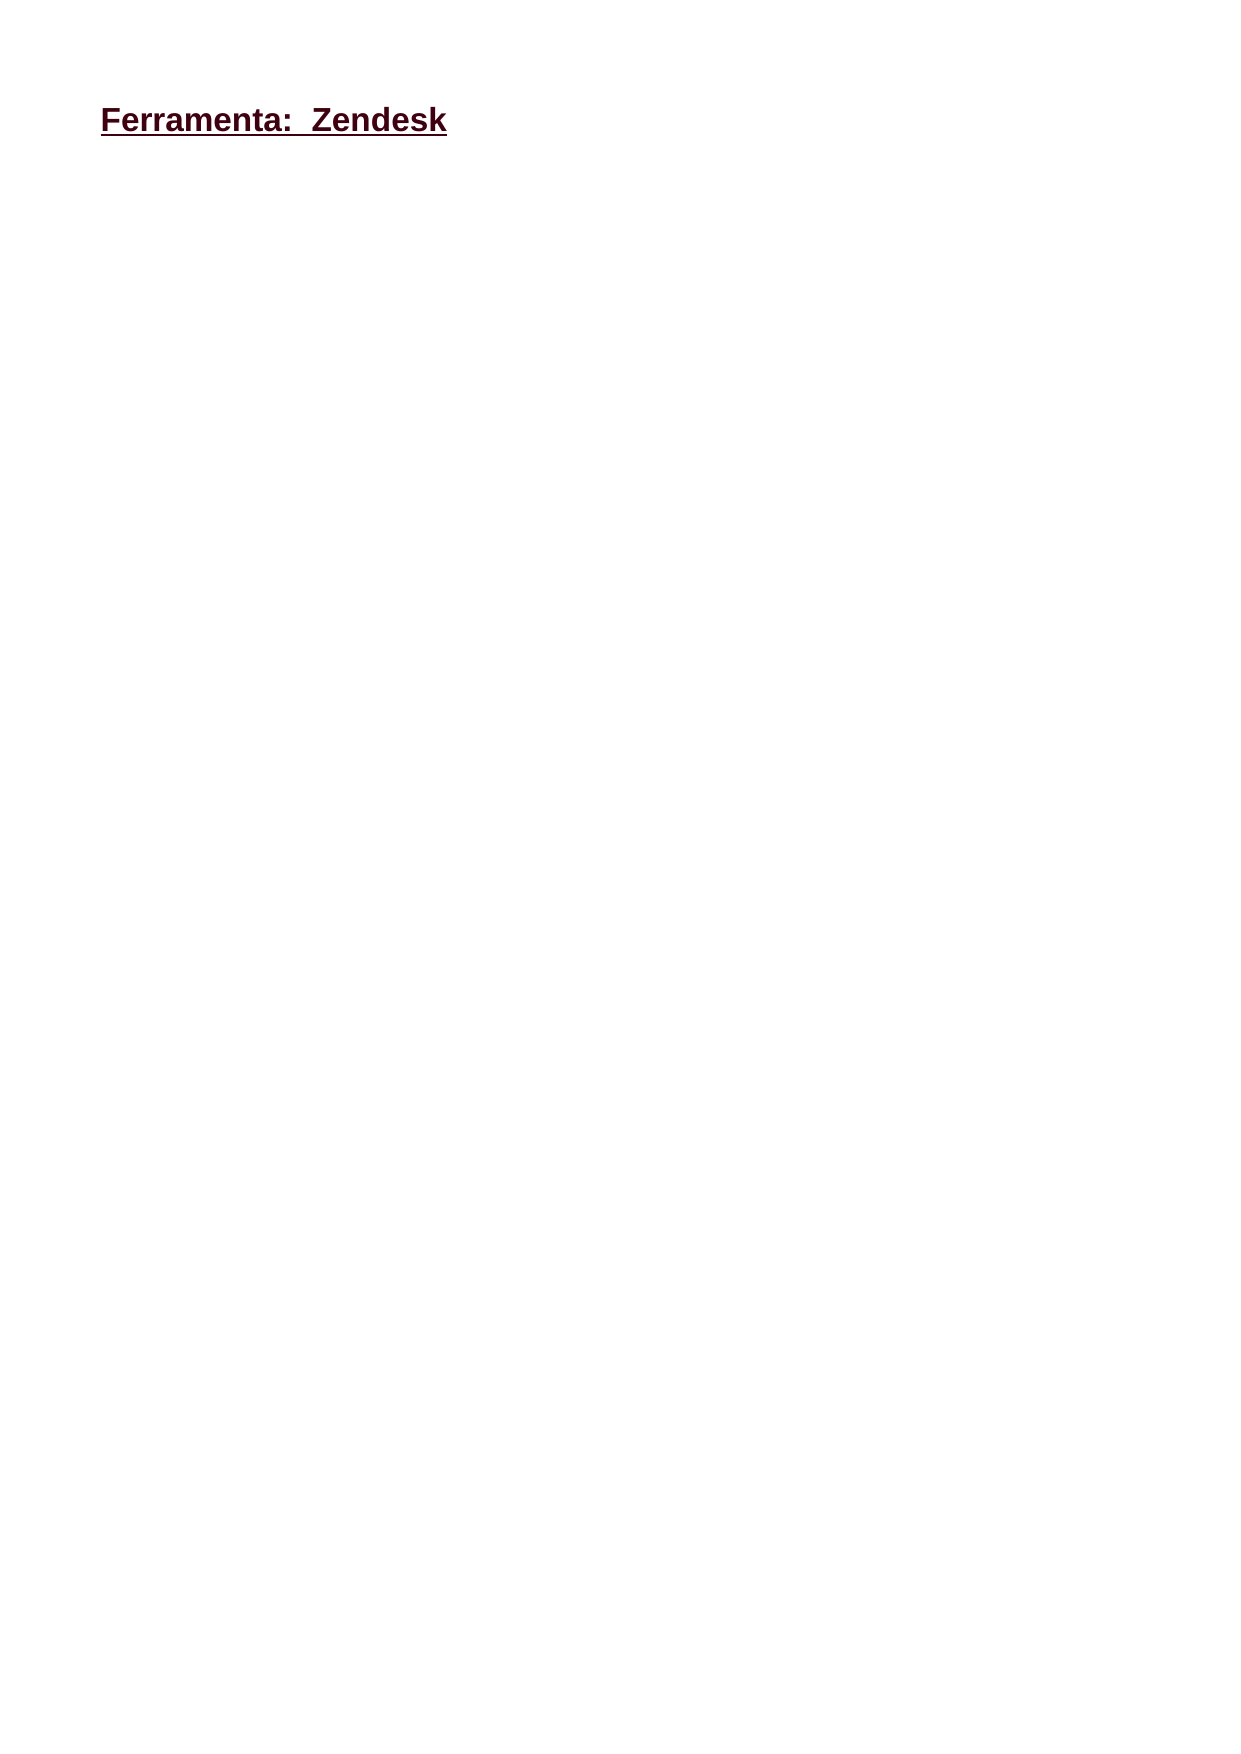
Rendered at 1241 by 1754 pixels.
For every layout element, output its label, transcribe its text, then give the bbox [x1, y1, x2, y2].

text Ferramenta: Zendesk [100, 100, 1140, 139]
